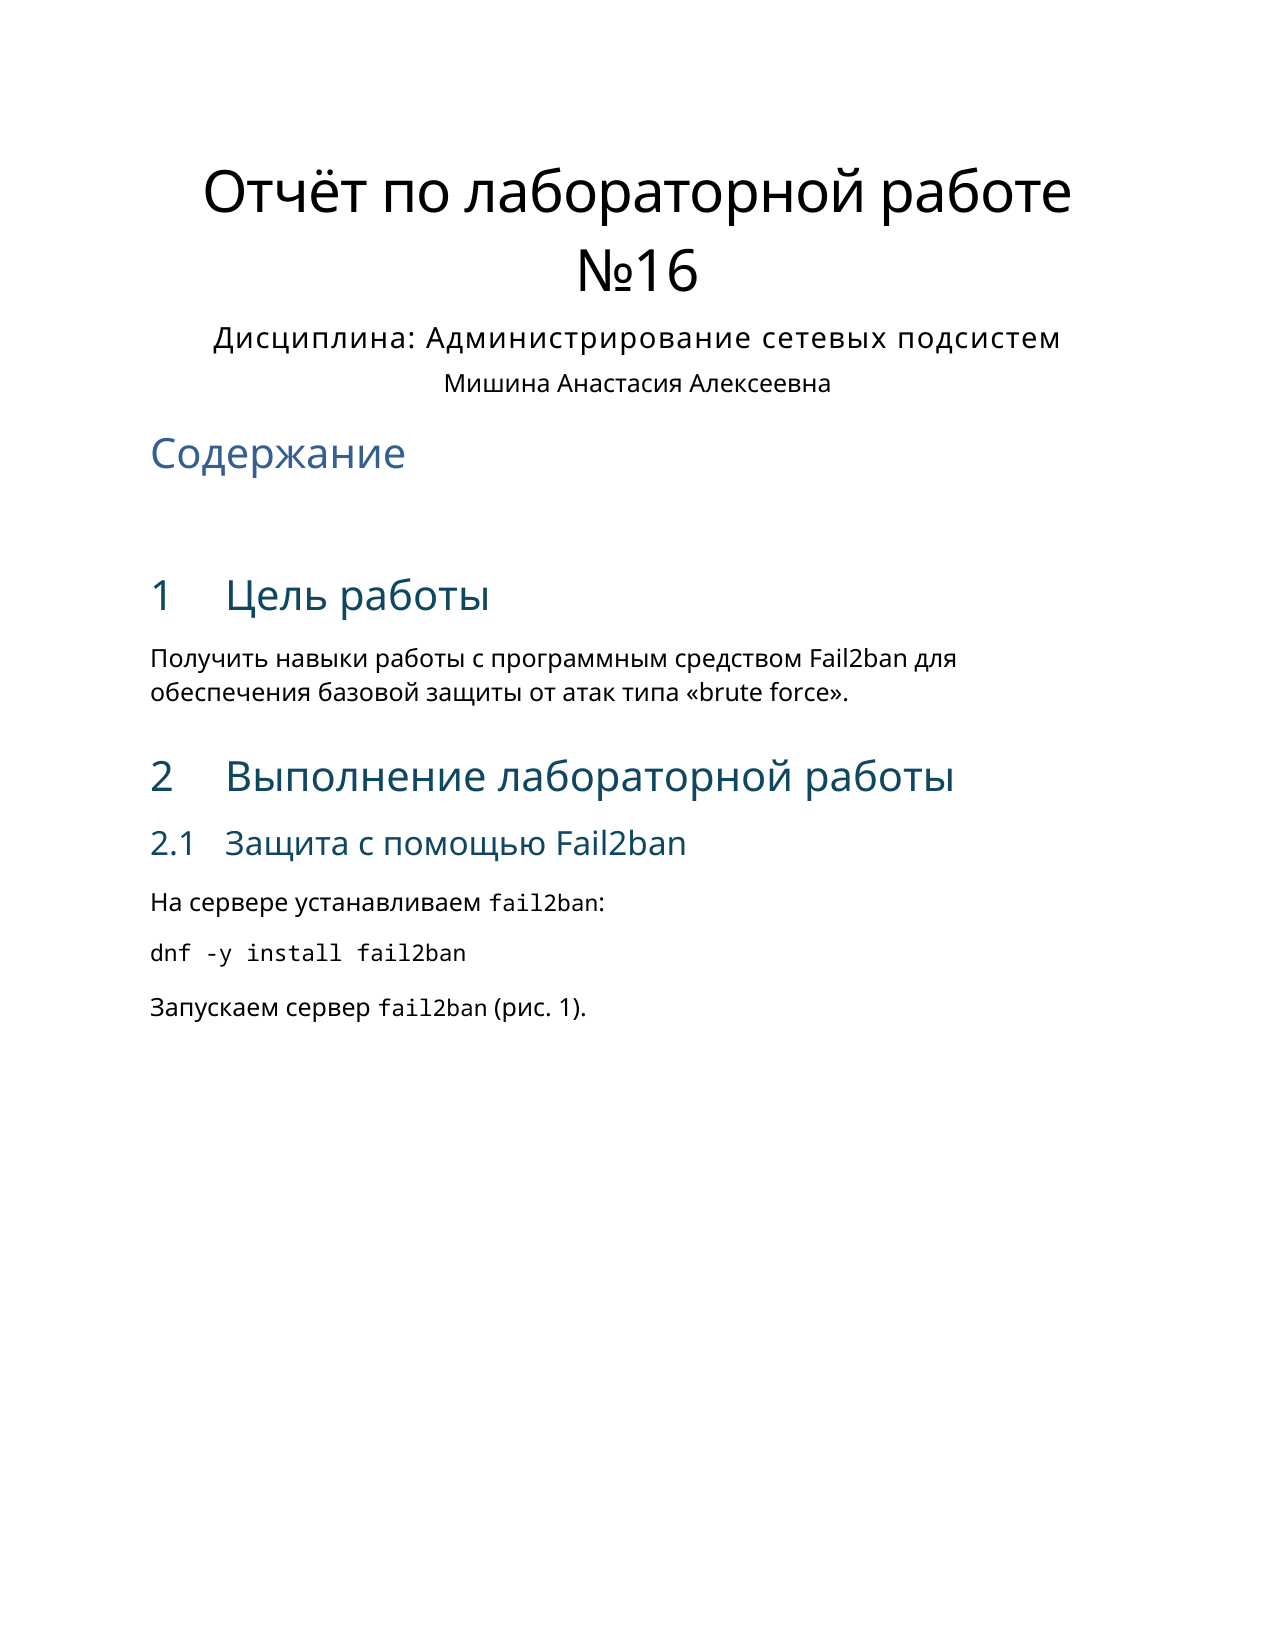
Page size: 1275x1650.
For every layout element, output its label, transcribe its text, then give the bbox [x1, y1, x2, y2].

subtitle 1 Цель работы [150, 566, 1125, 622]
title Отчёт по лабораторной работе №16 [150, 150, 1125, 309]
subtitle 2 Выполнение лабораторной работы [150, 747, 1125, 803]
subtitle Дисциплина: Администрирование сетевых подсистем [150, 317, 1125, 357]
subtitle 2.1 Защита с помощью Fail2ban [150, 820, 1125, 866]
text Мишина Анастасия Алексеевна [150, 365, 1125, 399]
text dnf -y install fail2ban [150, 937, 1125, 968]
text Получить навыки работы с программным средством Fail2ban для обеспечения базовой защиты от атак типа «brute force». [150, 641, 1125, 709]
text На сервере устанавливаем fail2ban: [150, 884, 1125, 918]
text Запускаем сервер fail2ban (рис. 1). [150, 989, 1125, 1023]
